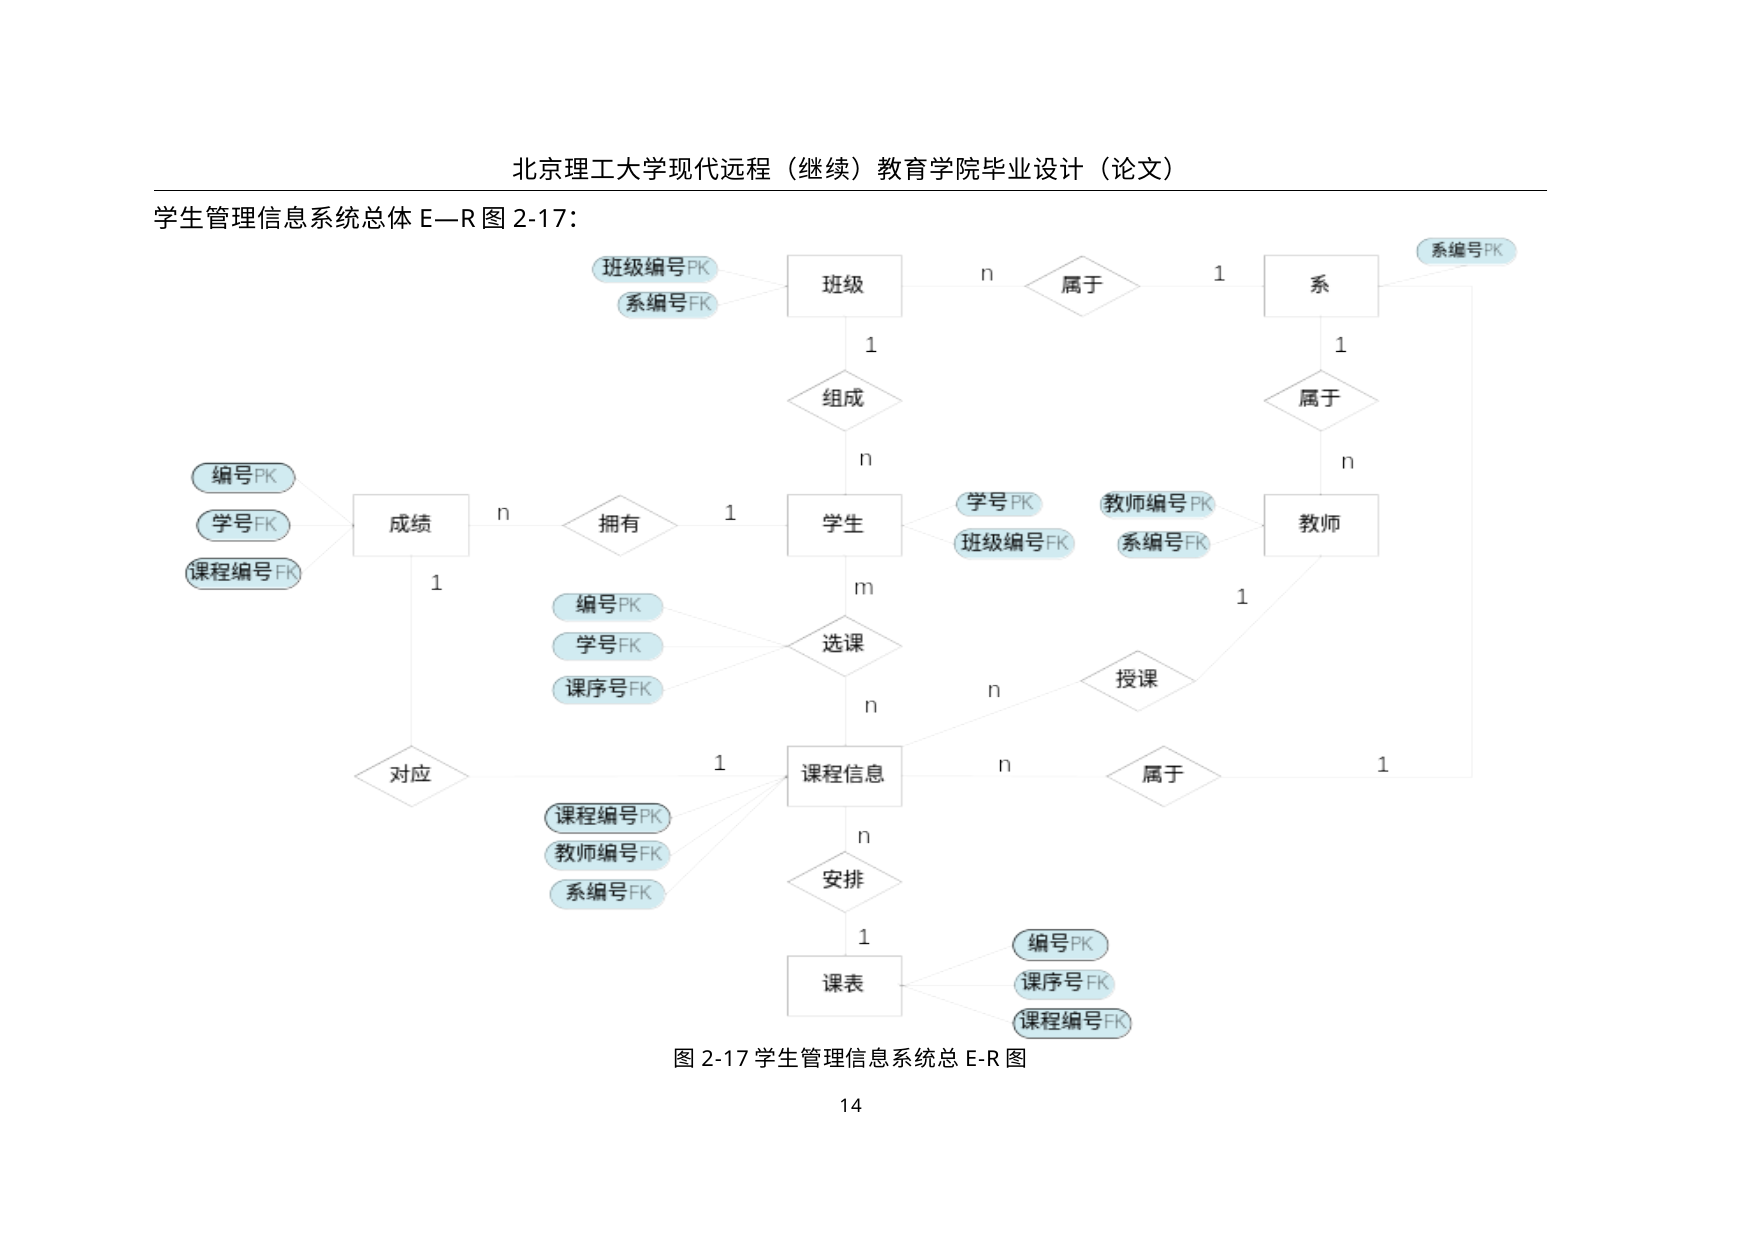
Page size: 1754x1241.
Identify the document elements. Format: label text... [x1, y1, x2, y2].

text 图2-17学生管理信息系统总E-R图 [153, 1041, 1547, 1073]
text 学生管理信息系统总体E—R图2-17： [153, 191, 1547, 237]
